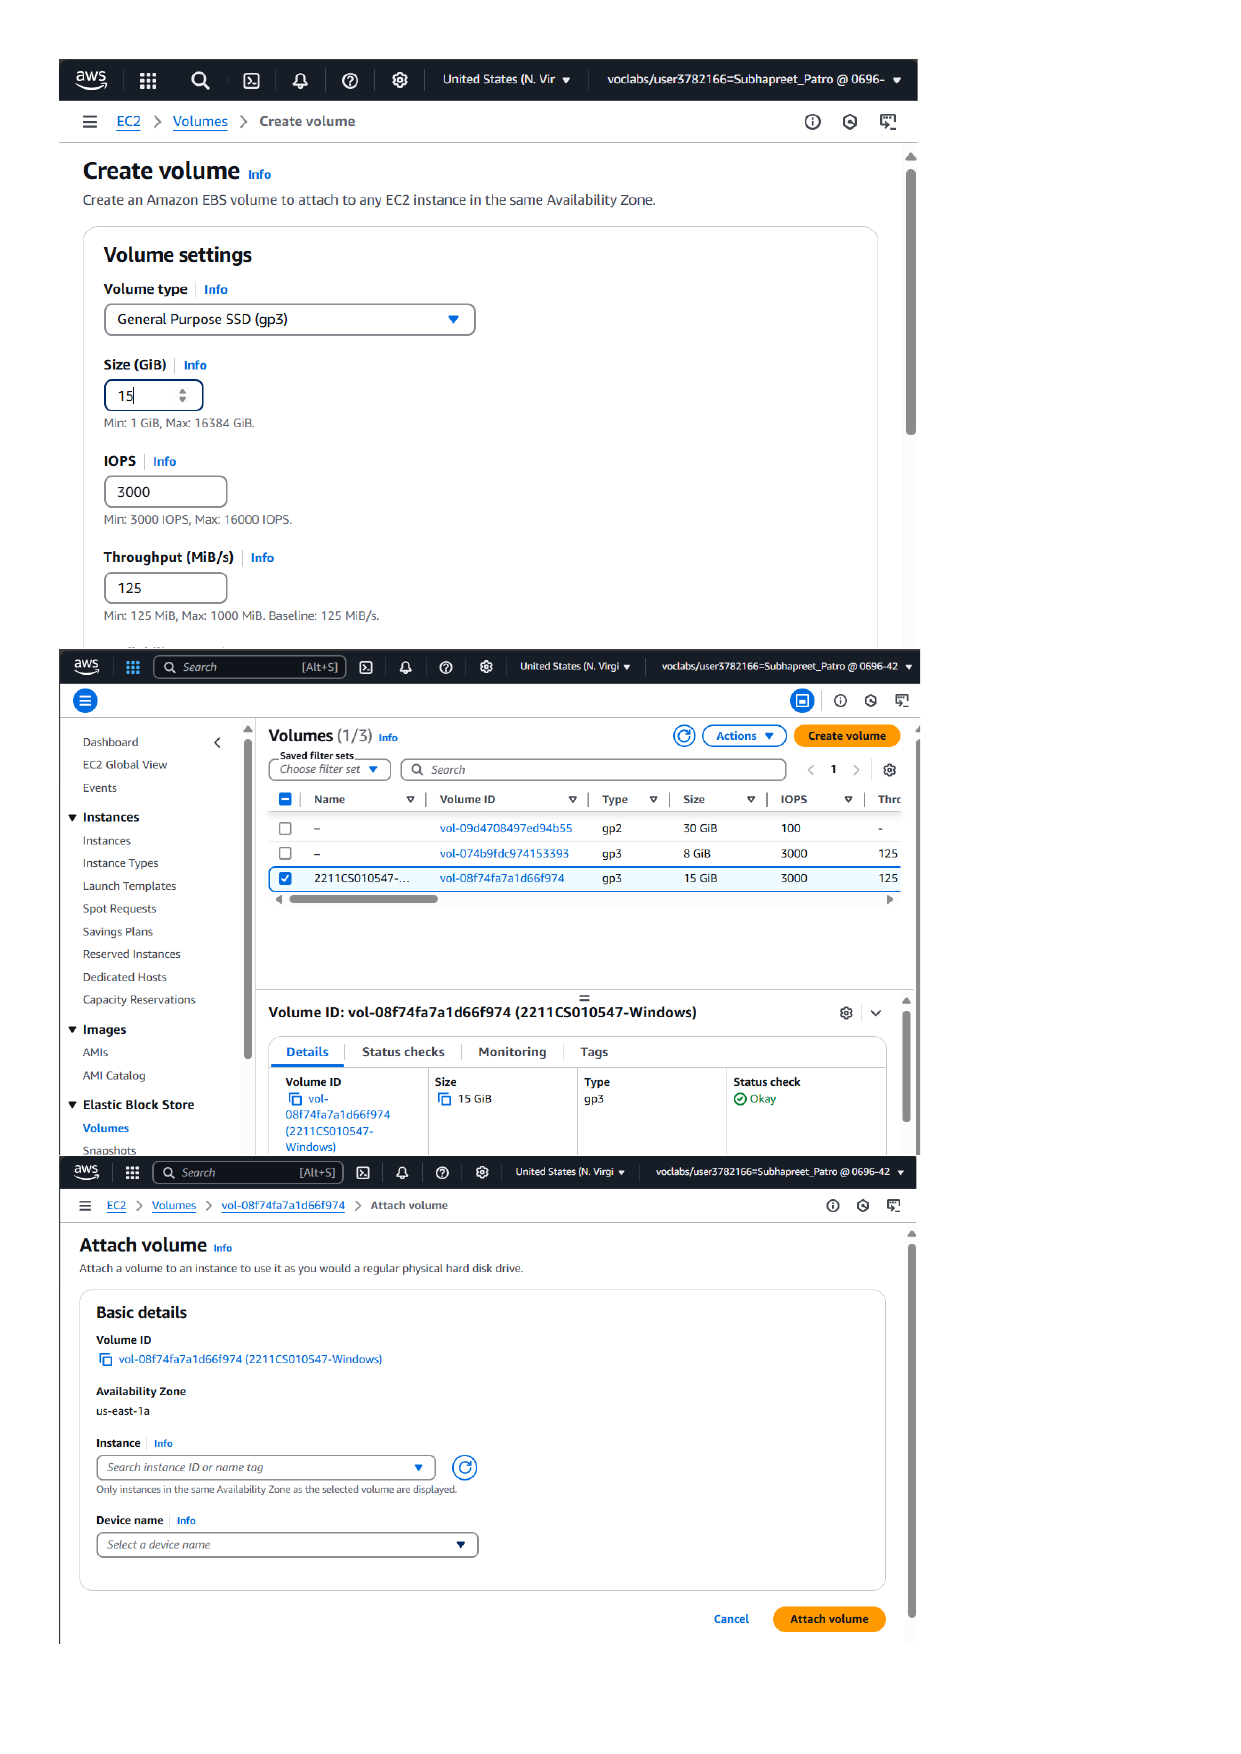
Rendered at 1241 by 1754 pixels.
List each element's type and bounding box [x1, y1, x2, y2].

picture [59, 59, 918, 648]
picture [59, 1156, 917, 1644]
picture [59, 649, 921, 1155]
